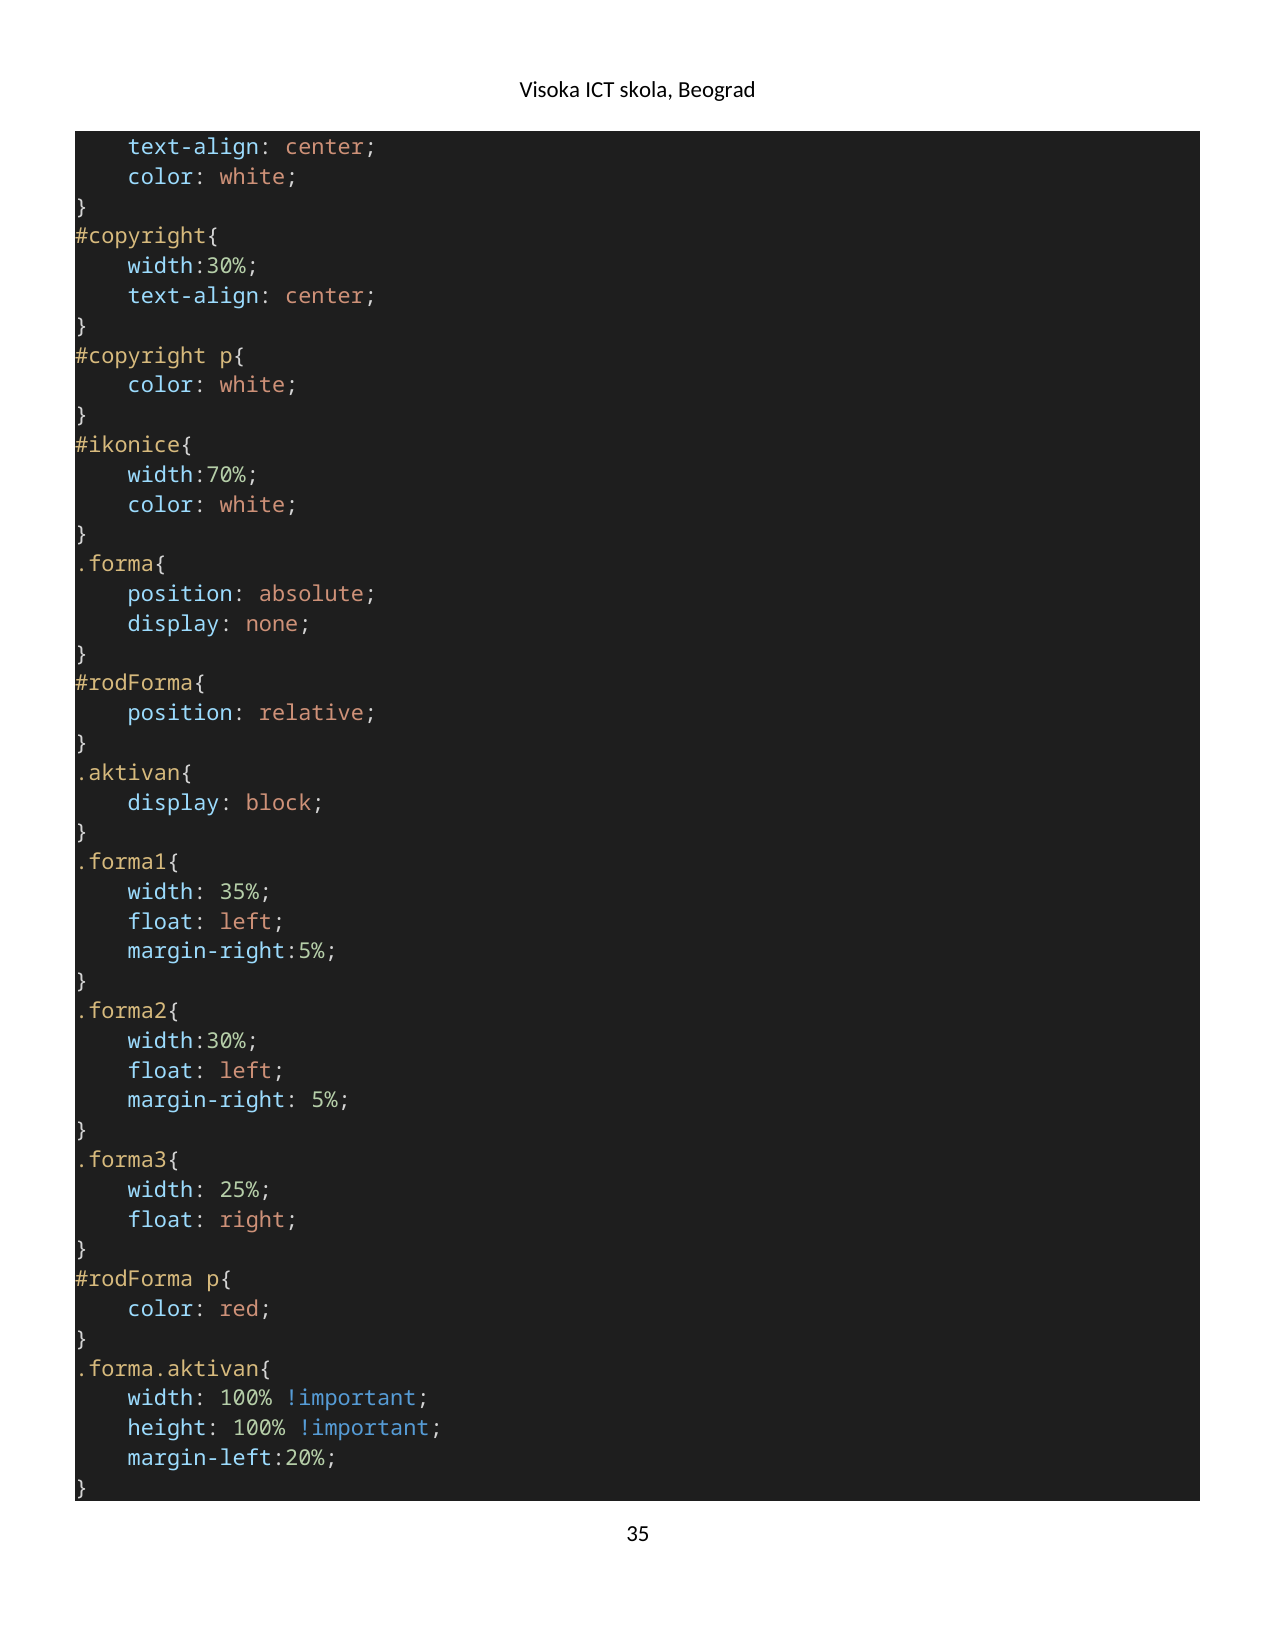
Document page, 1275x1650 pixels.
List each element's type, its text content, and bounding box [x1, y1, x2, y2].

text margin-left:20%; [75, 1442, 1200, 1472]
text } [75, 727, 1200, 757]
text } [75, 518, 1200, 548]
text } [75, 191, 1200, 220]
text text-align: center; [75, 280, 1200, 310]
text } [75, 310, 1200, 339]
text .forma2{ [75, 995, 1200, 1025]
text #ikonice{ [75, 429, 1200, 459]
text #copyright{ [75, 220, 1200, 250]
text #copyright p{ [75, 339, 1200, 369]
text width: 35%; [75, 876, 1200, 906]
text color: white; [75, 488, 1200, 518]
text width: 25%; [75, 1174, 1200, 1203]
text width:70%; [75, 459, 1200, 488]
text #rodForma p{ [75, 1263, 1200, 1293]
text color: white; [75, 161, 1200, 191]
text } [75, 1233, 1200, 1263]
text float: left; [75, 1054, 1200, 1084]
text float: left; [75, 906, 1200, 935]
text width:30%; [75, 250, 1200, 280]
text color: red; [75, 1293, 1200, 1323]
text } [75, 1472, 1200, 1501]
text .forma.aktivan{ [75, 1352, 1200, 1382]
text text-align: center; [75, 131, 1200, 161]
text width:30%; [75, 1025, 1200, 1054]
text position: absolute; [75, 578, 1200, 608]
text color: white; [75, 369, 1200, 399]
text margin-right:5%; [75, 935, 1200, 965]
text } [75, 399, 1200, 429]
text height: 100% !important; [75, 1412, 1200, 1442]
text display: none; [75, 608, 1200, 637]
text position: relative; [75, 697, 1200, 727]
text } [75, 637, 1200, 667]
text .forma1{ [75, 846, 1200, 876]
text margin-right: 5%; [75, 1084, 1200, 1114]
text .aktivan{ [75, 757, 1200, 786]
text .forma3{ [75, 1144, 1200, 1174]
text } [75, 1114, 1200, 1144]
text display: block; [75, 786, 1200, 816]
text float: right; [75, 1203, 1200, 1233]
text #rodForma{ [75, 667, 1200, 697]
text width: 100% !important; [75, 1382, 1200, 1412]
text .forma{ [75, 548, 1200, 578]
text } [75, 1323, 1200, 1352]
text } [75, 965, 1200, 995]
text } [75, 816, 1200, 846]
